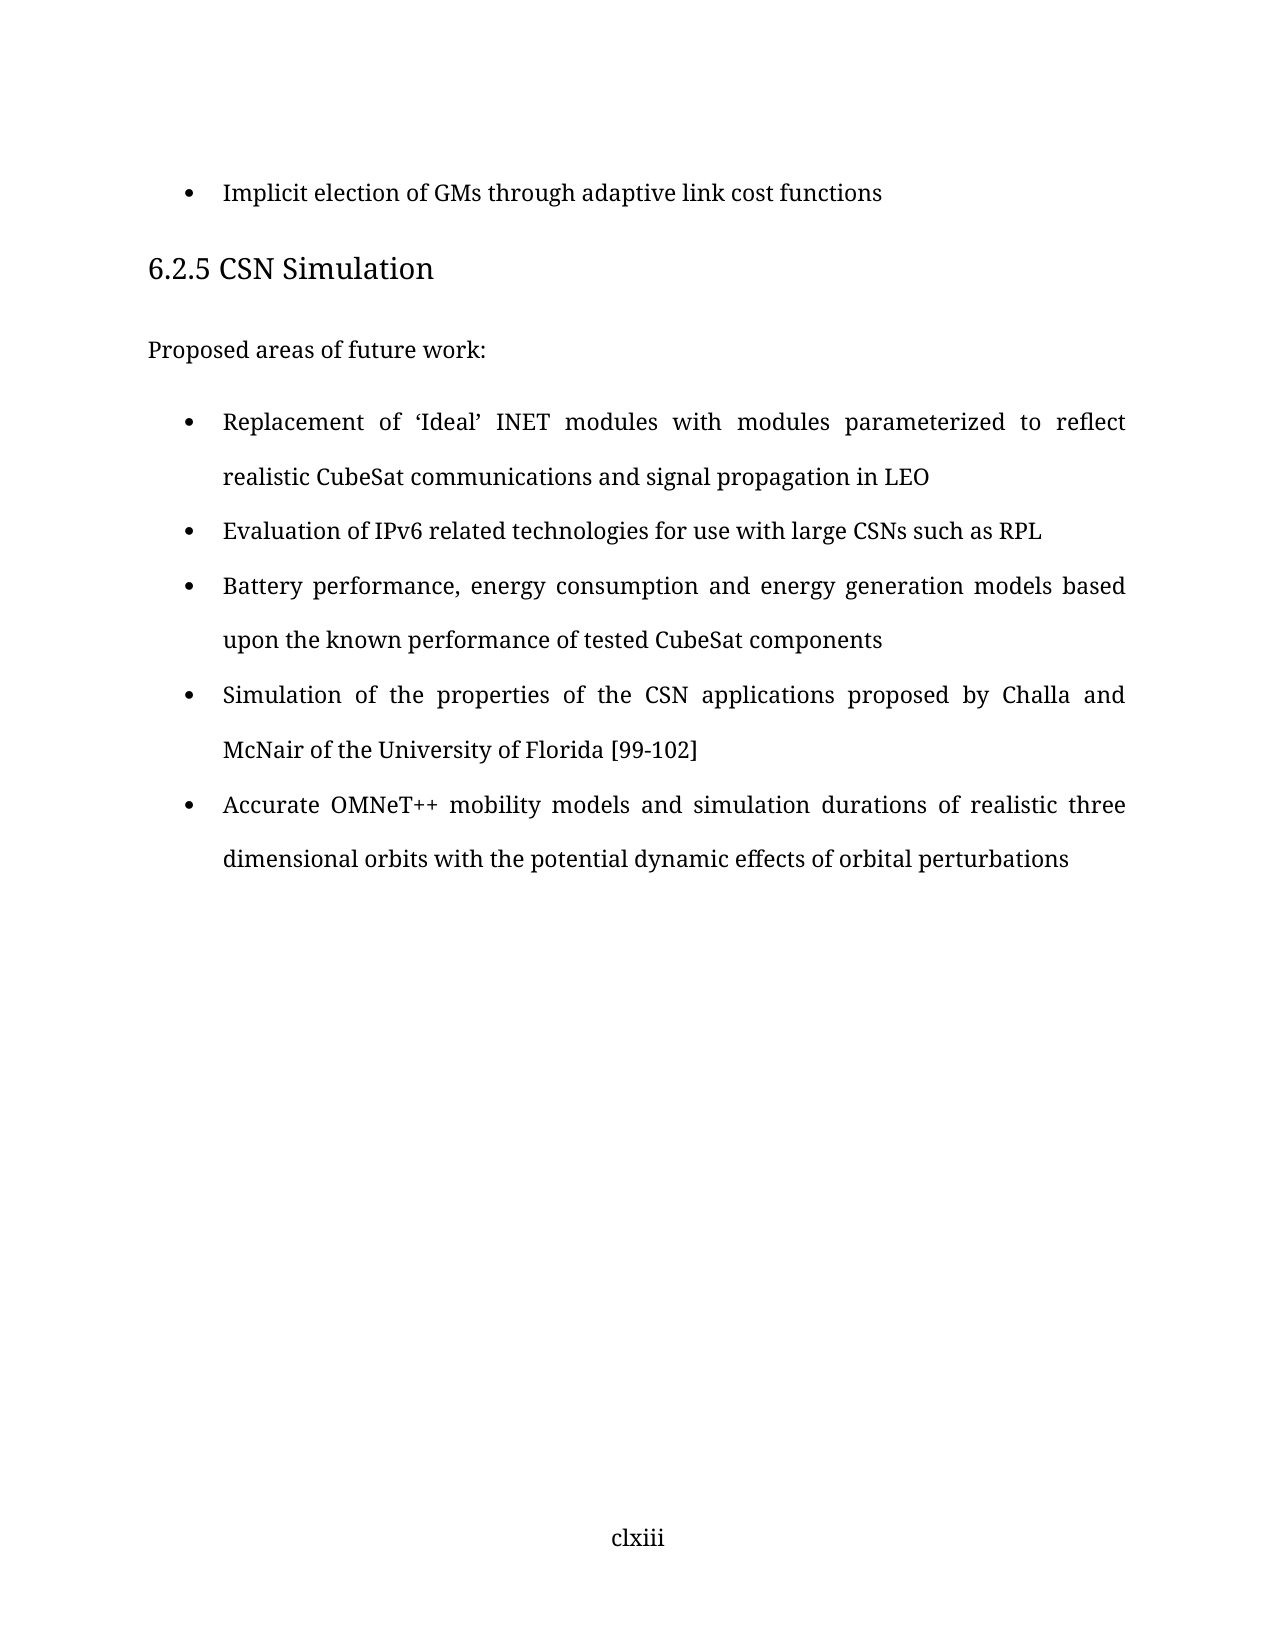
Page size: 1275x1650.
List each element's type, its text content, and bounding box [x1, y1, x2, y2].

list Simulation of the properties of the CSN applications proposed by Challa and McNair of the University of Florida [99-102] [185, 679, 1127, 765]
list Accurate OMNeT++ mobility models and simulation durations of realistic three dimensional orbits with the potential dynamic effects of orbital perturbations [185, 788, 1127, 874]
list Implicit election of GMs through adaptive link cost functions [185, 177, 1127, 208]
list Evaluation of IPv6 related technologies for use with large CSNs such as RPL [185, 515, 1127, 546]
list Replacement of ‘Ideal’ INET modules with modules parameterized to reflect realistic CubeSat communications and signal propagation in LEO [185, 406, 1127, 492]
list Battery performance, energy consumption and energy generation models based upon the known performance of tested CubeSat components [185, 570, 1127, 656]
subtitle CSN Simulation [148, 248, 1127, 288]
text Proposed areas of future work: [148, 334, 1127, 366]
